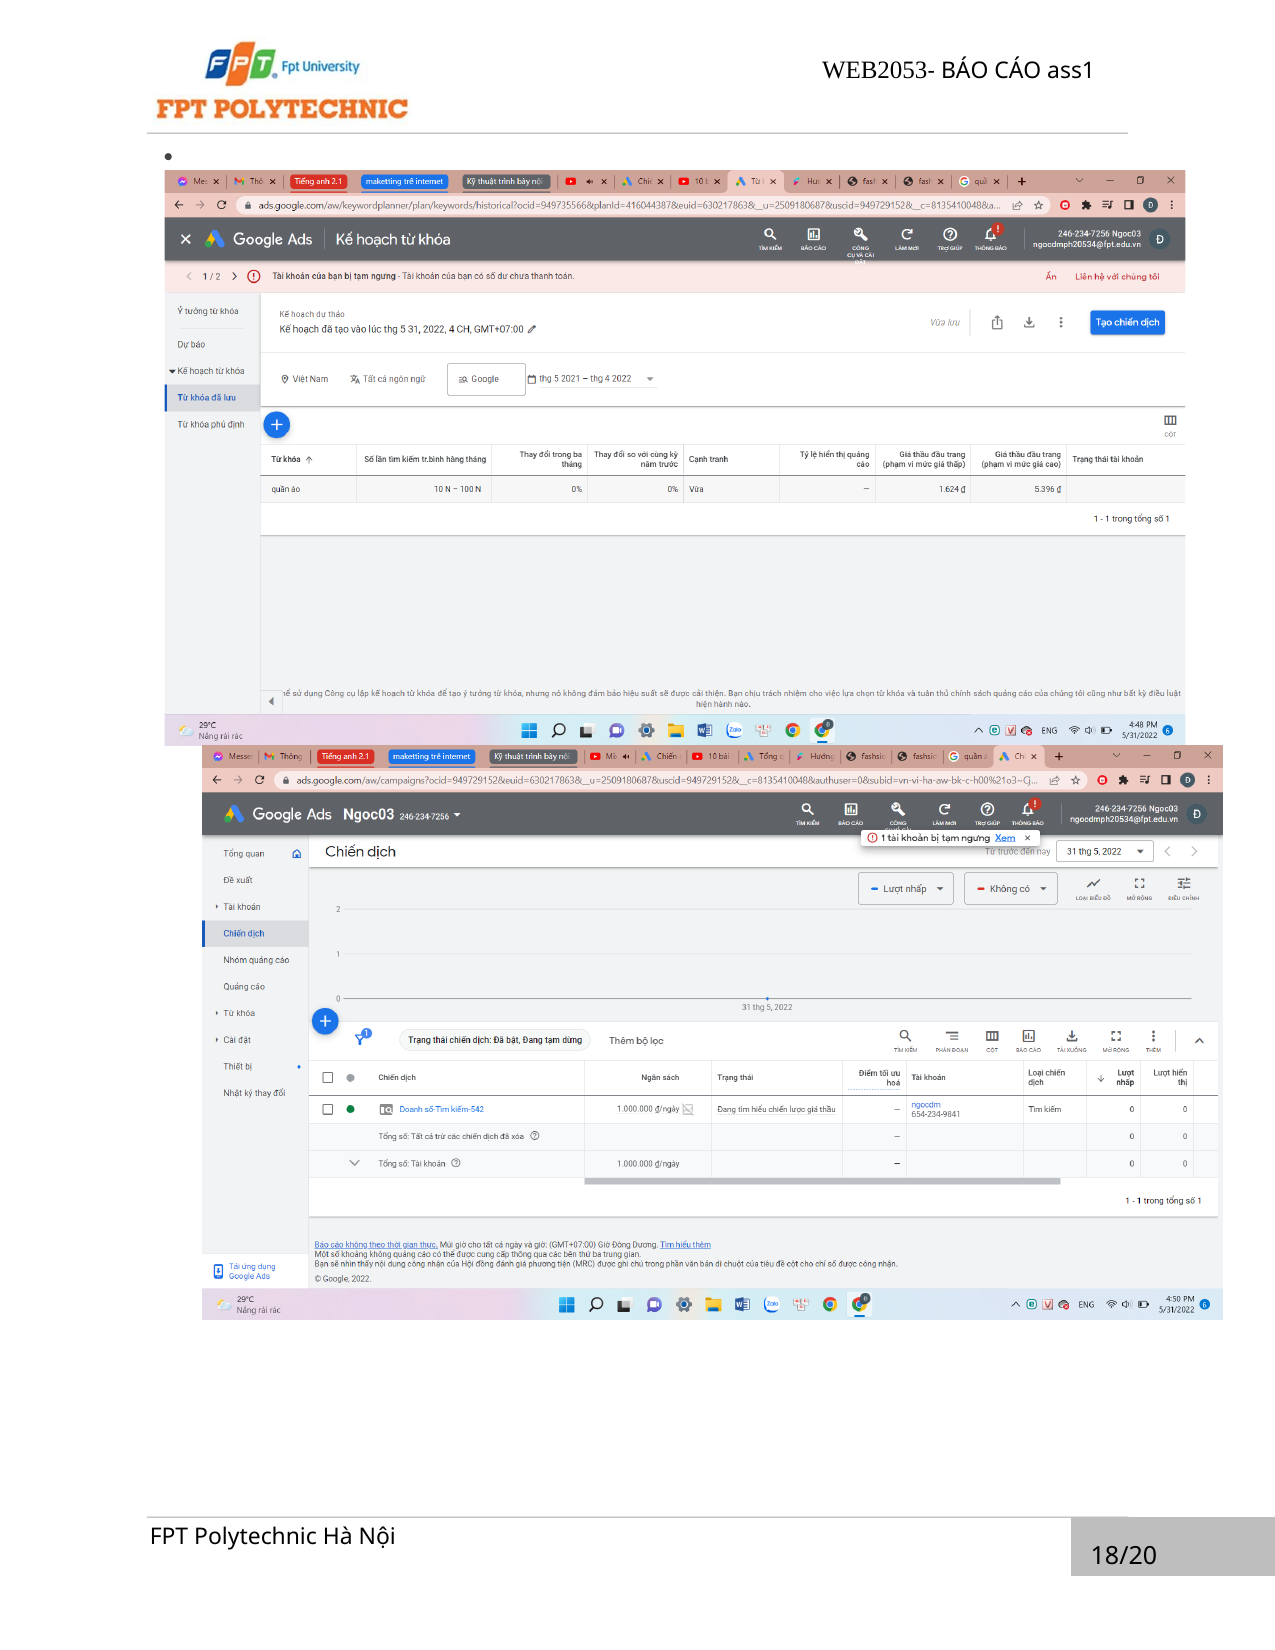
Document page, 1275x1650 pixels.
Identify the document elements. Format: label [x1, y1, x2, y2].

picture [164, 170, 1223, 1320]
picture [1071, 1517, 1275, 1576]
picture [153, 37, 412, 126]
